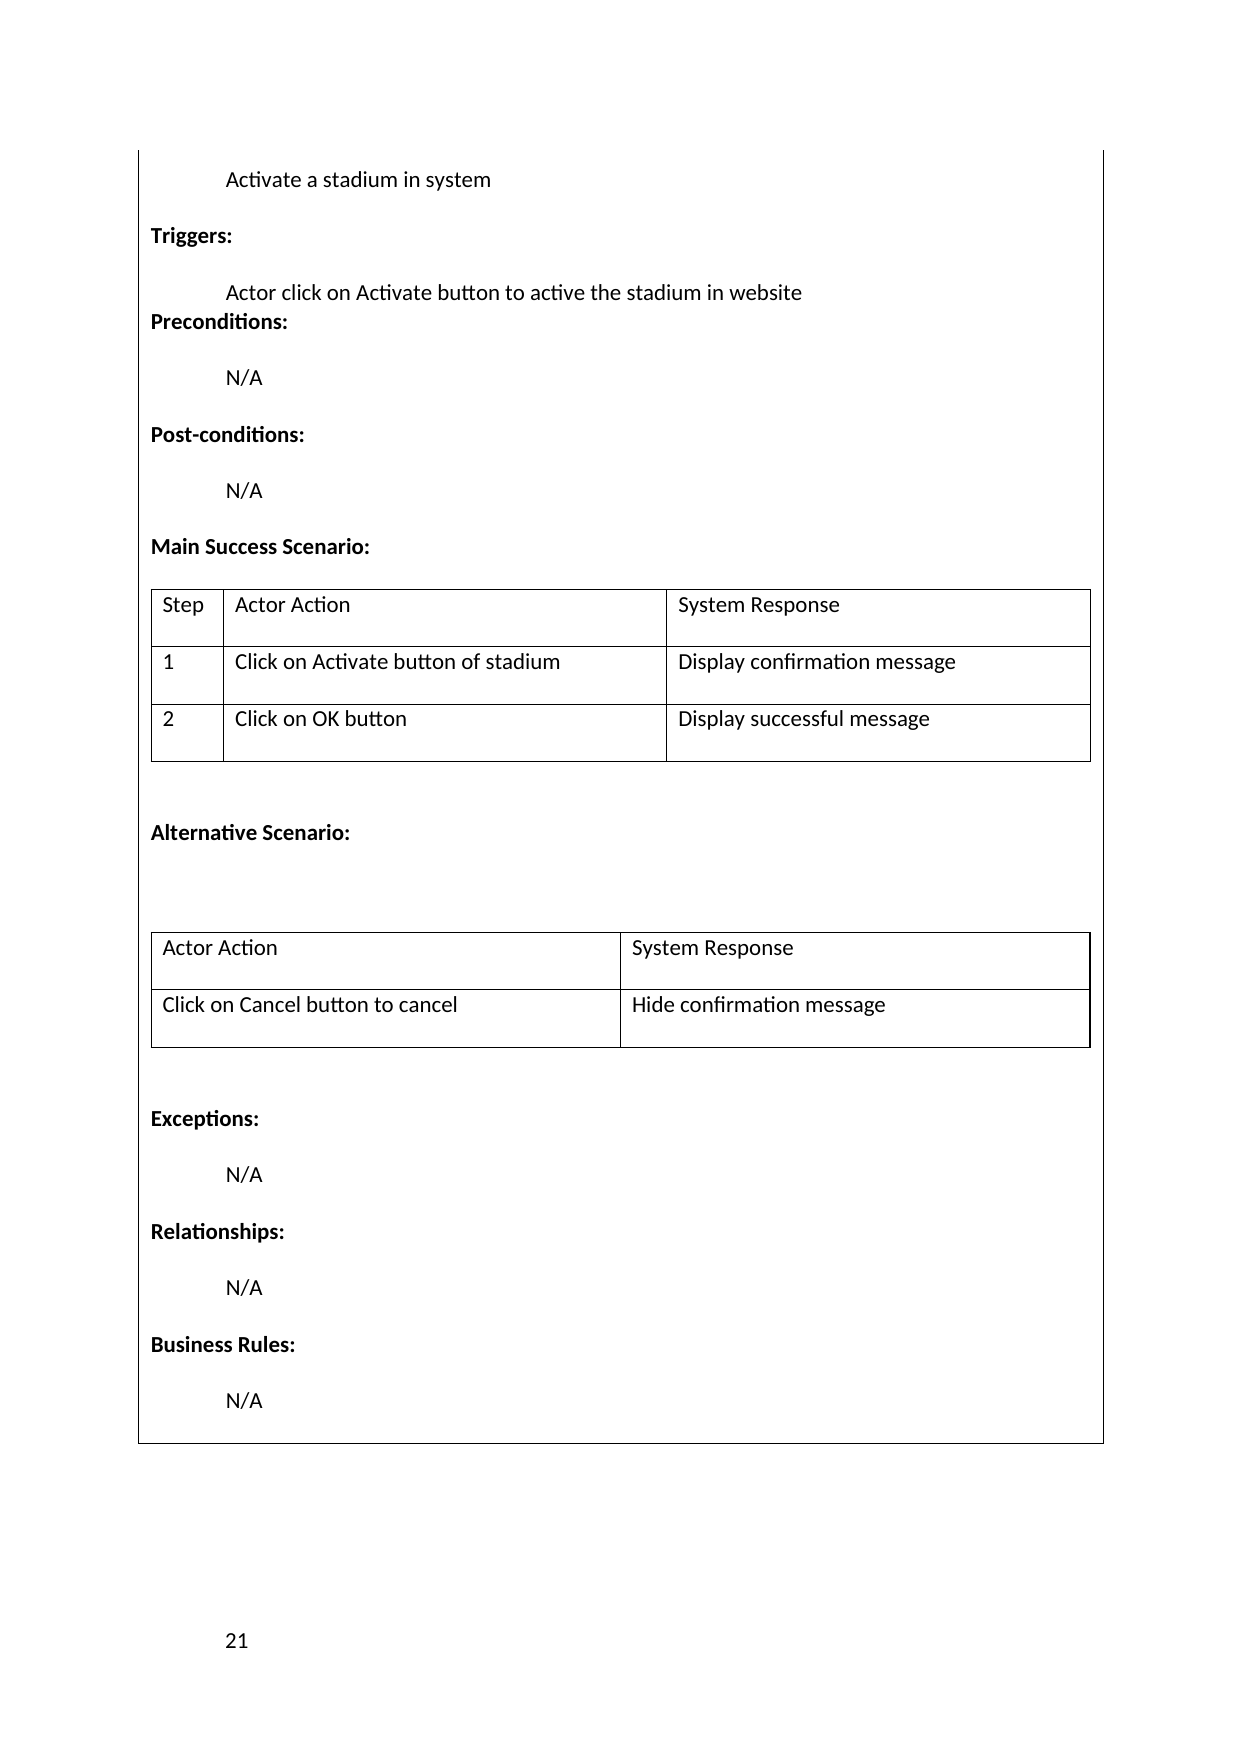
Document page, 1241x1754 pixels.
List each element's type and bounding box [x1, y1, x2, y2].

table_cell [139, 156, 1103, 1442]
